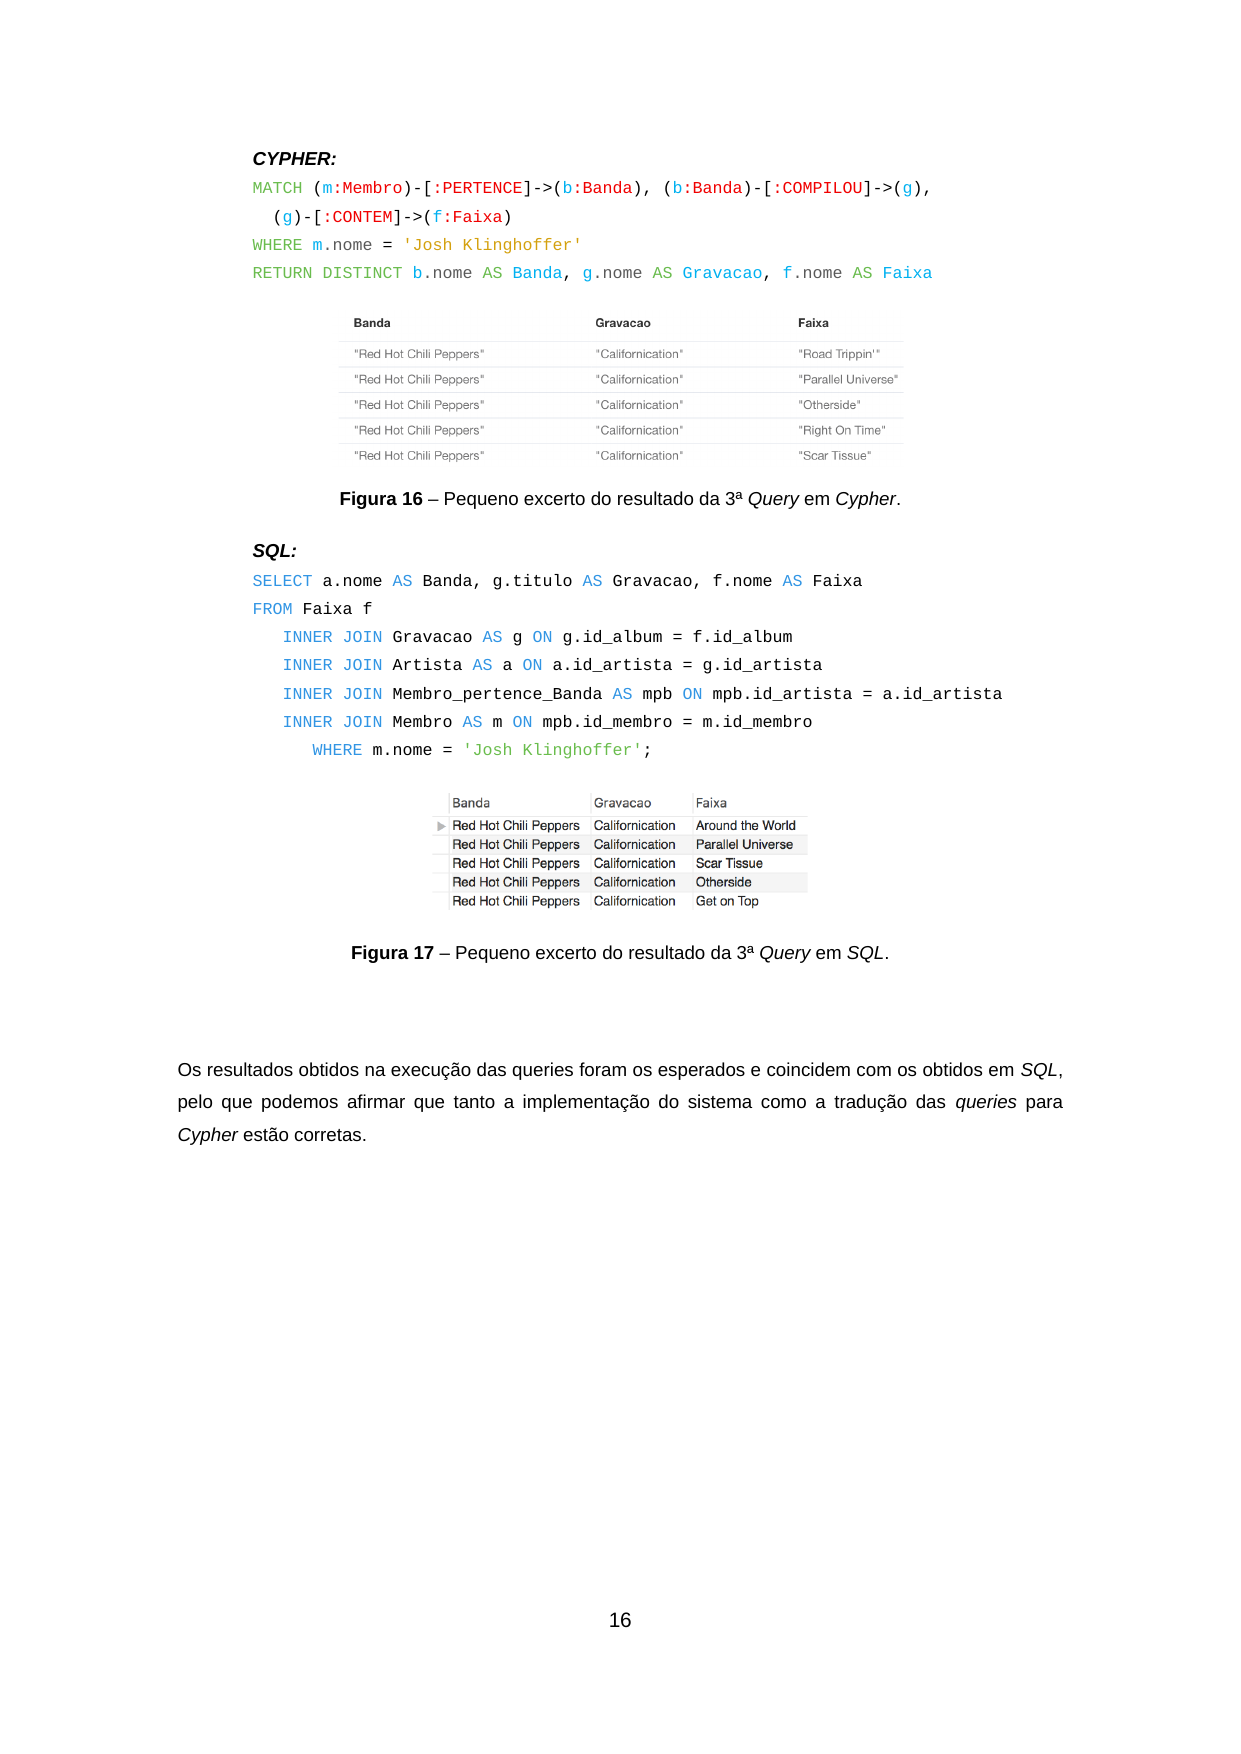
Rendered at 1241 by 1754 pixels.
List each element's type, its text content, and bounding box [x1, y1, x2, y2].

text FROM Faixa f [177, 601, 1063, 619]
text SQL: [177, 540, 1063, 562]
text Os resultados obtidos na execução das queries foram os esperados e coincidem com os obtidos em SQL, pelo que podemos afirmar que tanto a implementação do sistema como a tradução das queries para Cypher estão corretas. [177, 1059, 1063, 1145]
text INNER JOIN Gravacao AS g ON g.id_album = f.id_album [177, 629, 1063, 648]
text INNER JOIN Membro_pertence_Banda AS mpb ON mpb.id_artista = a.id_artista [177, 685, 1063, 704]
text CYPHER: [177, 148, 1063, 169]
text (g)-[:CONTEM]->(f:Faixa) [177, 208, 1063, 227]
text RETURN DISTINCT b.nome AS Banda, g.nome AS Gravacao, f.nome AS Faixa [252, 265, 1063, 283]
text MATCH (m:Membro)-[:PERTENCE]->(b:Banda), (b:Banda)-[:COMPILOU]->(g), [177, 180, 1063, 199]
text INNER JOIN Artista AS a ON a.id_artista = g.id_artista [177, 657, 1063, 676]
picture [432, 793, 808, 910]
text SELECT a.nome AS Banda, g.titulo AS Gravacao, f.nome AS Faixa [177, 572, 1063, 591]
text INNER JOIN Membro AS m ON mpb.id_membro = m.id_membro [177, 713, 1063, 732]
text Figura 16 – Pequeno excerto do resultado da 3ª Query em Cypher. [177, 488, 1063, 509]
picture [332, 310, 904, 467]
text WHERE m.nome = 'Josh Klinghoffer'; [177, 742, 1063, 761]
text WHERE m.nome = 'Josh Klinghoffer' [252, 236, 1063, 255]
